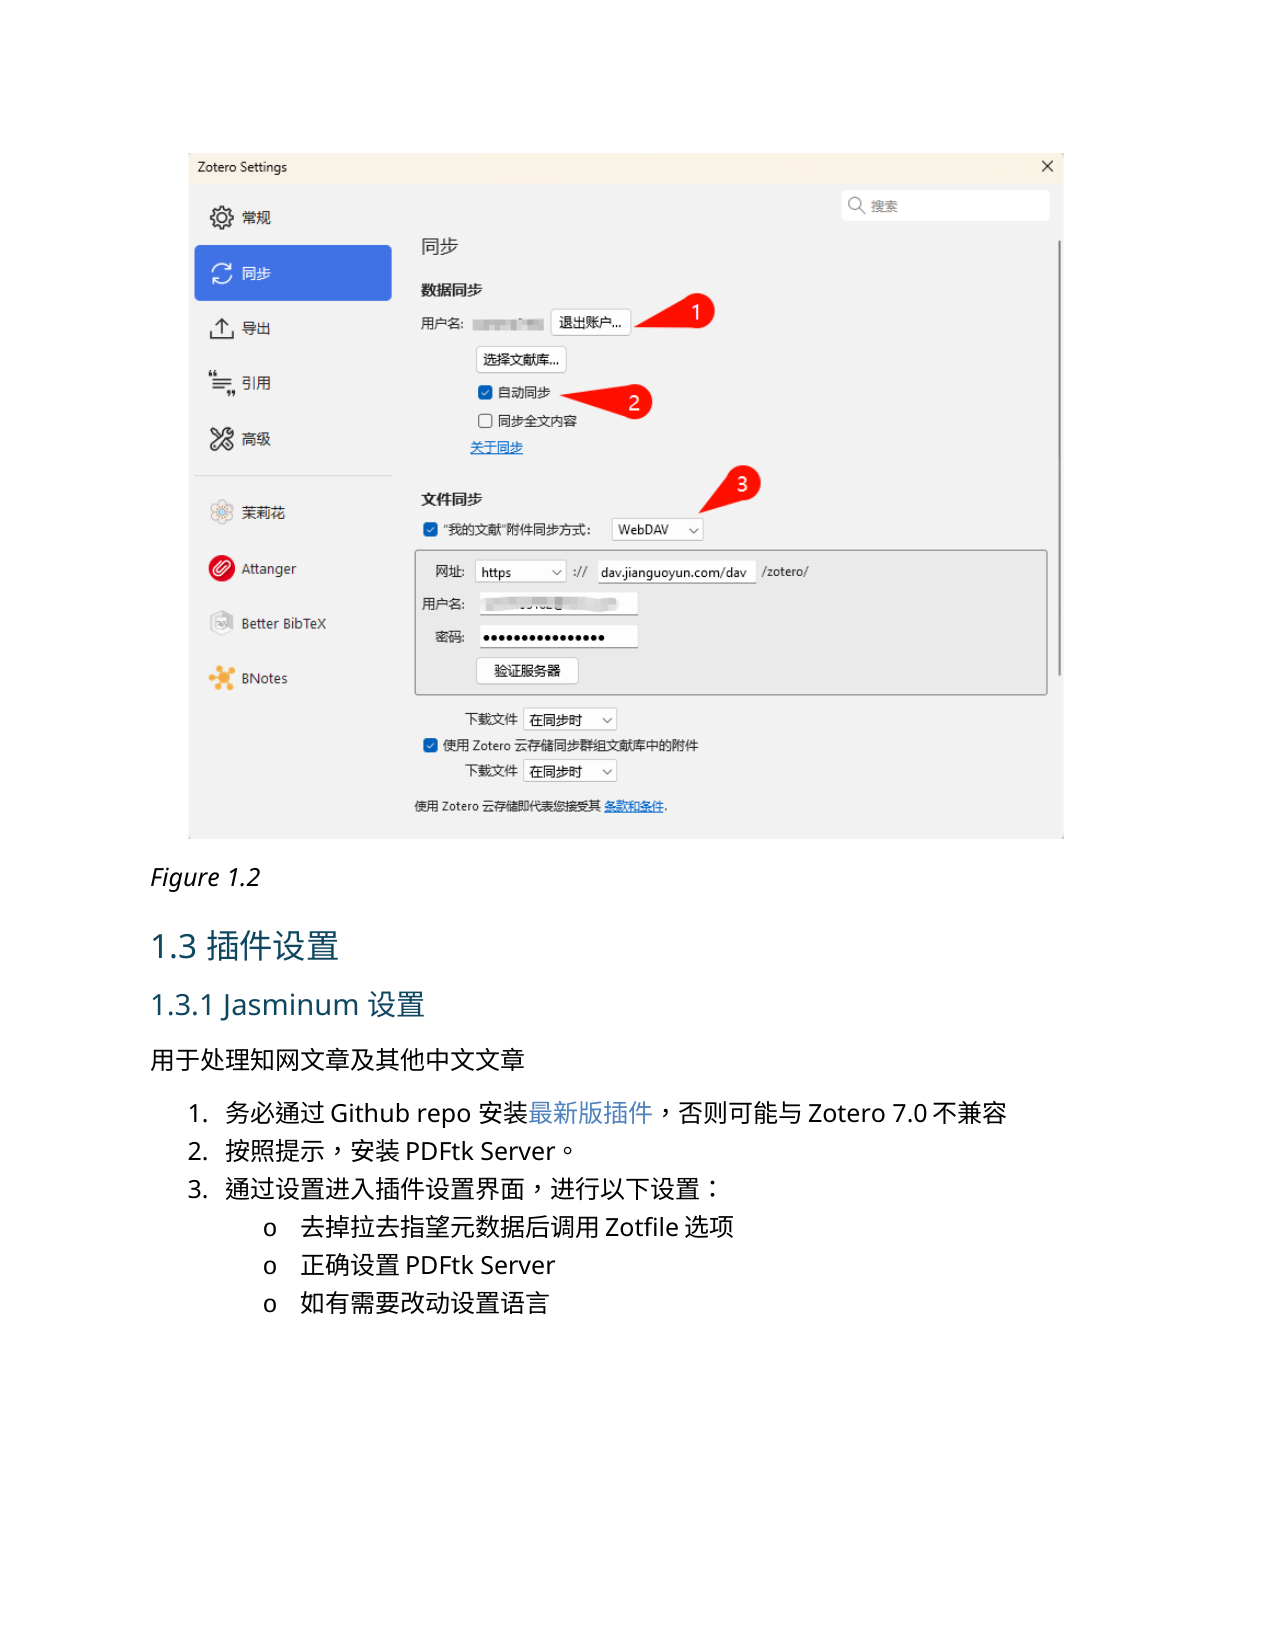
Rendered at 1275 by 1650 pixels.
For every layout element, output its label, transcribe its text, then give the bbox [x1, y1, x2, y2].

subtitle 1.3.1 Jasminum 设置 [150, 984, 1125, 1024]
list 如有需要改动设置语言 [262, 1285, 1125, 1319]
picture [188, 153, 1064, 839]
table_header Figure 1.2 [139, 150, 1114, 906]
text 用于处理知网文章及其他中文文章 [150, 1043, 1125, 1077]
list 务必通过Github repo 安装最新版插件，否则可能与Zotero 7.0不兼容 [187, 1096, 1125, 1130]
list 通过设置进入插件设置界面，进行以下设置： [187, 1171, 1125, 1206]
list 正确设置PDFtk Server [262, 1247, 1125, 1282]
subtitle 1.3 插件设置 [150, 922, 1125, 968]
list 去掉拉去指望元数据后调用Zotfile选项 [262, 1209, 1125, 1243]
list 按照提示，安装PDFtk Server。 [187, 1134, 1125, 1168]
